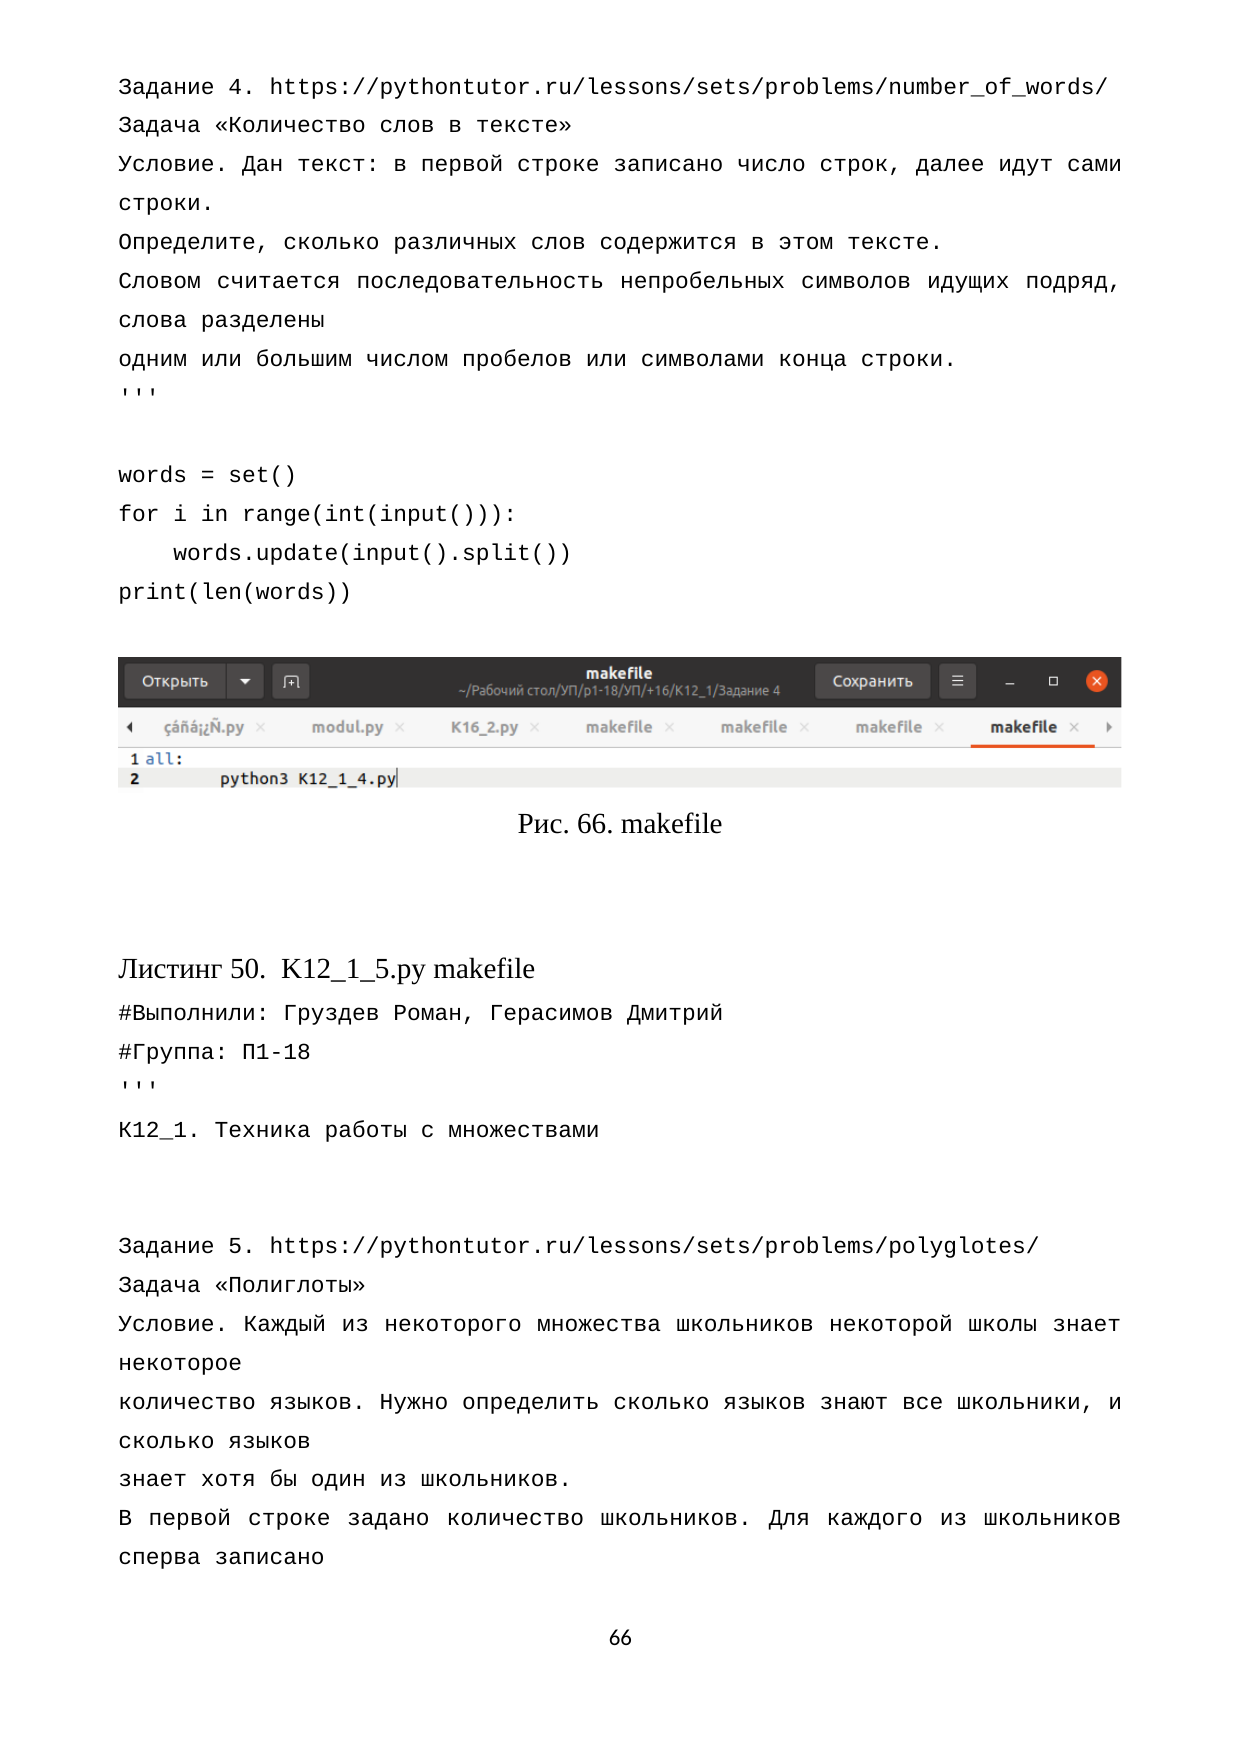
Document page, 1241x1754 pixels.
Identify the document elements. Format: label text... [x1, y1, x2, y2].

text Определите, сколько различных слов содержится в этом тексте. [118, 230, 1122, 256]
text Листинг 50. K12_1_5.py makefile [118, 951, 1122, 985]
text for i in range(int(input())): [118, 502, 1122, 528]
text #Выполнили: Груздев Роман, Герасимов Дмитрий [118, 1002, 1122, 1027]
text Словом считается последовательность непробельных символов идущих подряд, слова разделены [118, 269, 1122, 334]
text ''' [118, 1079, 1122, 1105]
text В первой строке задано количество школьников. Для каждого из школьников сперва записано [118, 1507, 1122, 1571]
picture [118, 657, 1122, 793]
text print(len(words)) [118, 580, 1122, 606]
text количество языков. Нужно определить сколько языков знают все школьники, и сколько языков [118, 1390, 1122, 1455]
text words.update(input().split()) [118, 541, 1122, 567]
text Задача «Полиглоты» [118, 1273, 1122, 1299]
text Задание 4. https://pythontutor.ru/lessons/sets/problems/number_of_words/ [118, 75, 1122, 101]
text Задание 5. https://pythontutor.ru/lessons/sets/problems/polyglotes/ [118, 1235, 1122, 1261]
text Условие. Дан текст: в первой строке записано число строк, далее идут сами строки. [118, 153, 1122, 217]
text Задача «Количество слов в тексте» [118, 114, 1122, 140]
text одним или большим числом пробелов или символами конца строки. [118, 347, 1122, 373]
text ''' [118, 386, 1122, 412]
text #Группа: П1-18 [118, 1040, 1122, 1066]
text Условие. Каждый из некоторого множества школьников некоторой школы знает некоторое [118, 1312, 1122, 1377]
text знает хотя бы один из школьников. [118, 1468, 1122, 1494]
text words = set() [118, 463, 1122, 489]
text Рис. 66. makefile [118, 807, 1122, 840]
text К12_1. Техника работы с множествами [118, 1118, 1122, 1144]
